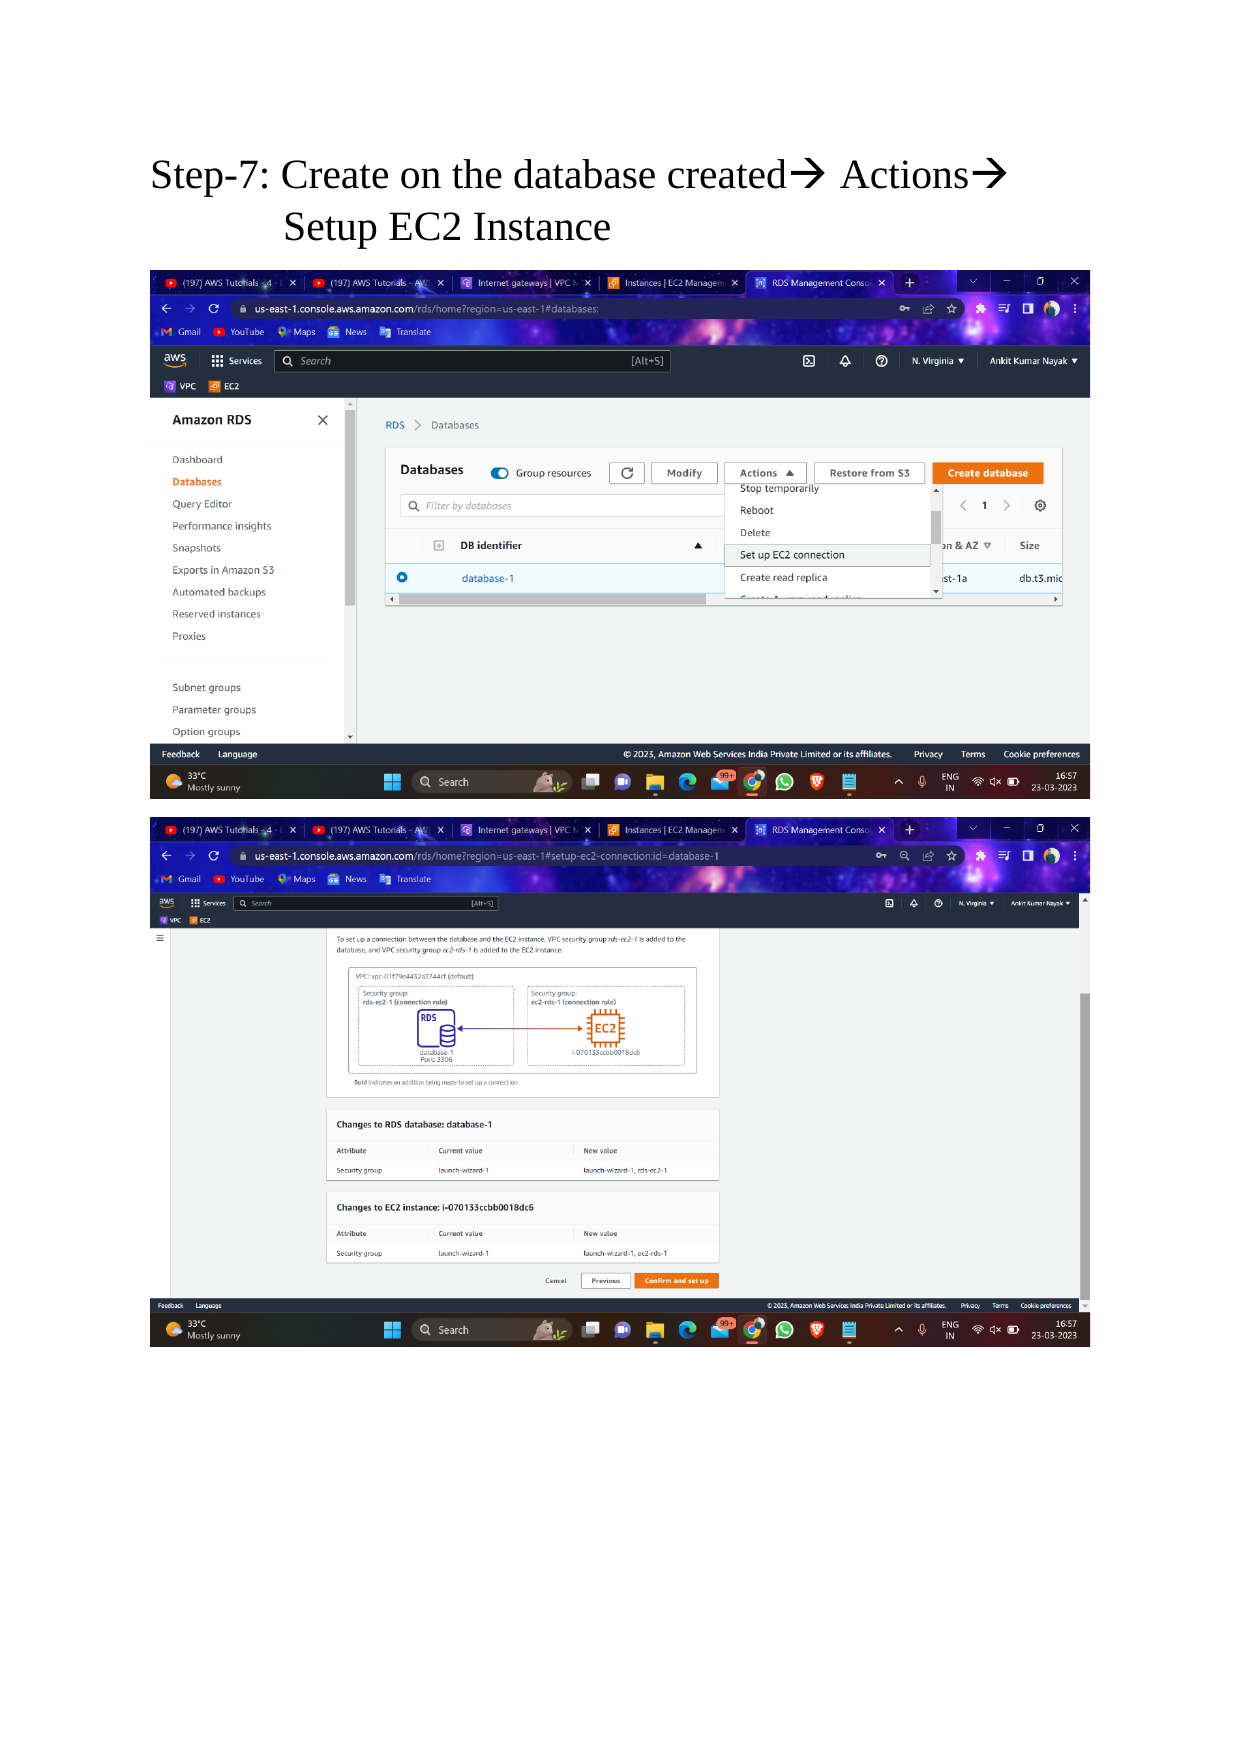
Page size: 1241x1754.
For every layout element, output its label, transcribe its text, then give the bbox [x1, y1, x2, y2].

picture [150, 817, 1091, 1347]
picture [150, 270, 1091, 799]
text Step-7: Create on the database created Actions Setup EC2 Instance [150, 150, 1090, 250]
